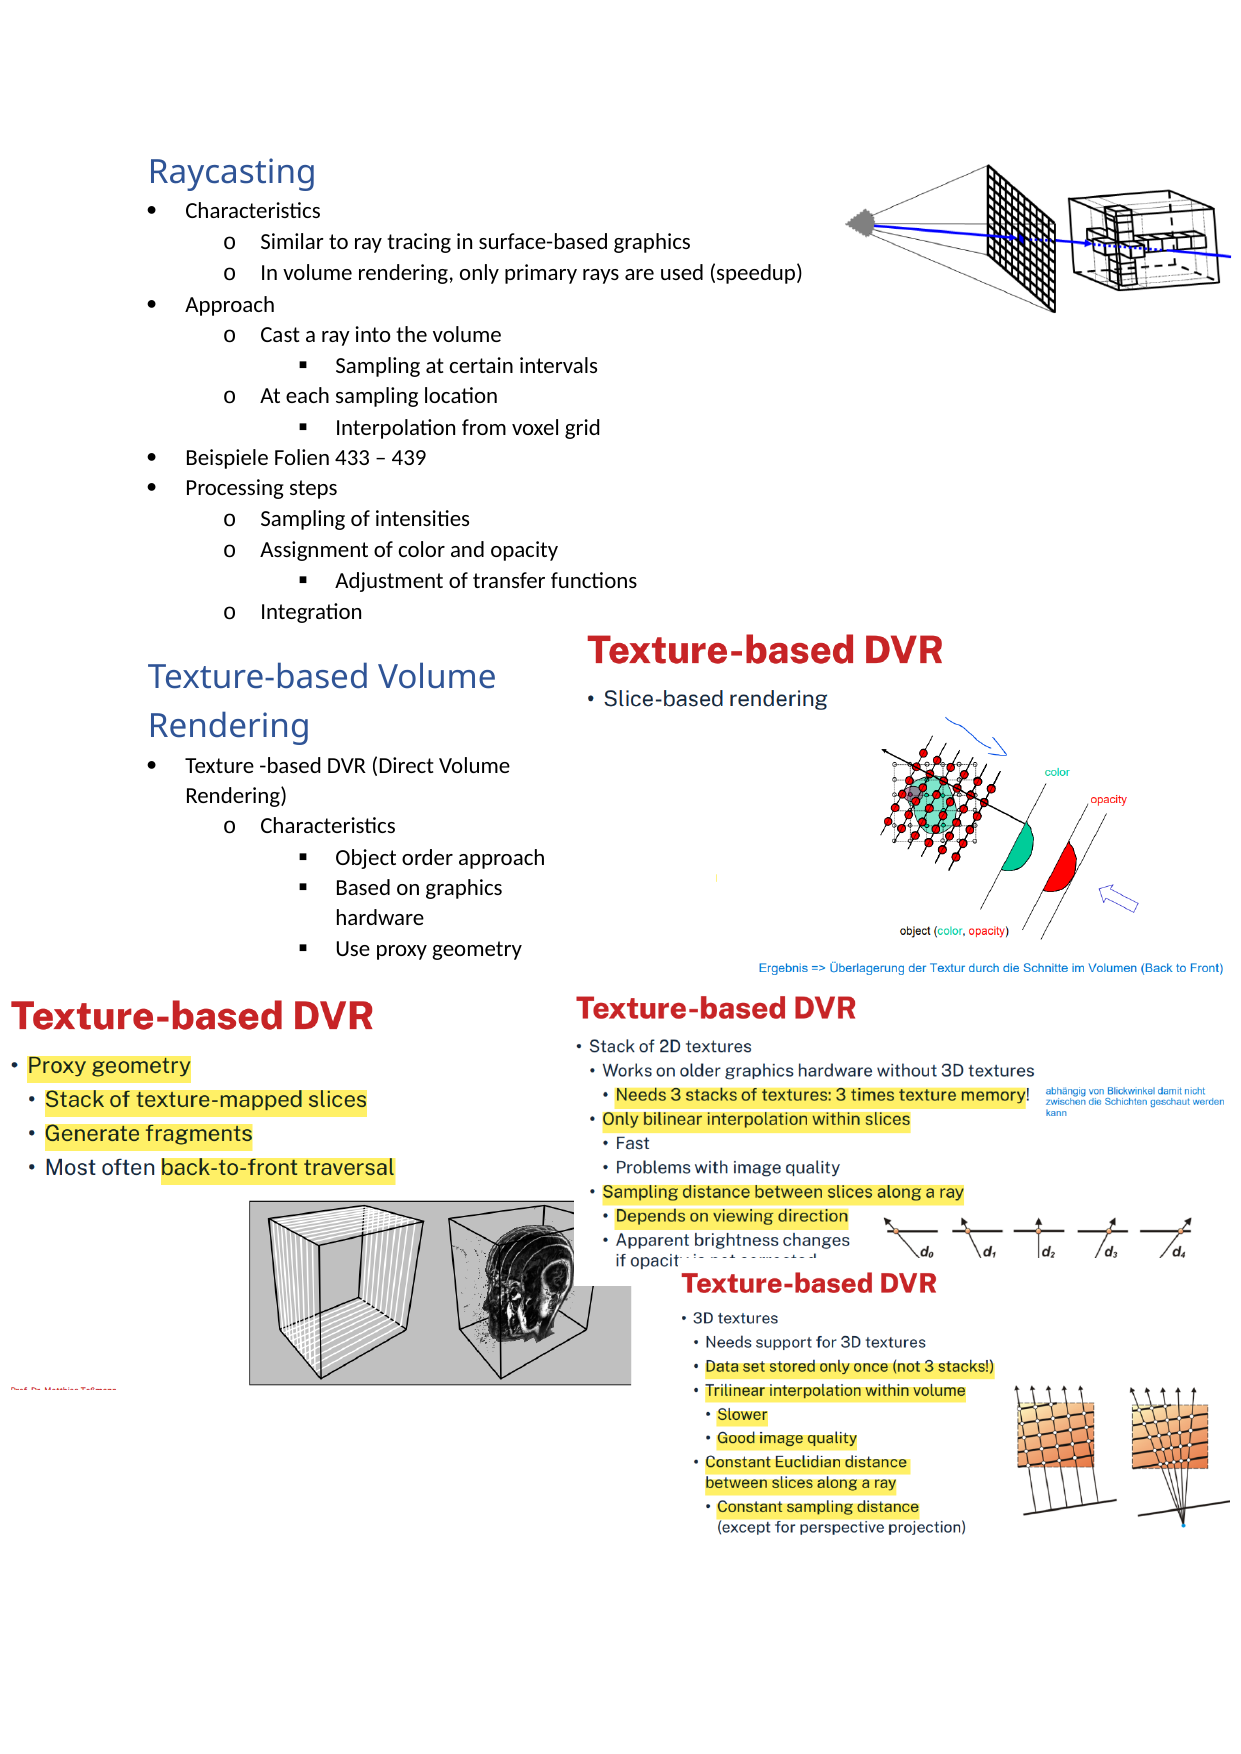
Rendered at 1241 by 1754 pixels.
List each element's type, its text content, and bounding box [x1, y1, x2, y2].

subtitle Raycasting [148, 148, 844, 193]
list Beispiele Folien 433 – 439 [148, 443, 1093, 471]
list Characteristics [148, 197, 844, 224]
list Sampling at certain intervals [298, 351, 1093, 379]
list Similar to ray tracing in surface-based graphics [223, 227, 844, 256]
list Texture -based DVR (Direct Volume Rendering) [148, 751, 578, 809]
list Adjustment of transfer functions [298, 567, 1093, 594]
list Integration [223, 597, 1093, 626]
subtitle Texture-based Volume Rendering [148, 653, 578, 748]
picture [844, 147, 1232, 326]
list Assignment of color and opacity [223, 535, 1093, 564]
list Approach [148, 290, 844, 318]
list Object order approach [298, 843, 578, 871]
picture [9, 622, 1232, 1534]
list At each sampling location [223, 382, 1093, 411]
list In volume rendering, only primary rays are used (speedup) [223, 258, 844, 287]
list Use proxy geometry [298, 934, 578, 962]
list Based on graphics hardware [298, 873, 578, 931]
list Sampling of intensities [223, 504, 1093, 533]
list Processing steps [148, 473, 1093, 501]
list Cast a ray into the volume [223, 320, 1093, 349]
list Characteristics [223, 812, 578, 841]
list Interpolation from voxel grid [298, 413, 1093, 441]
